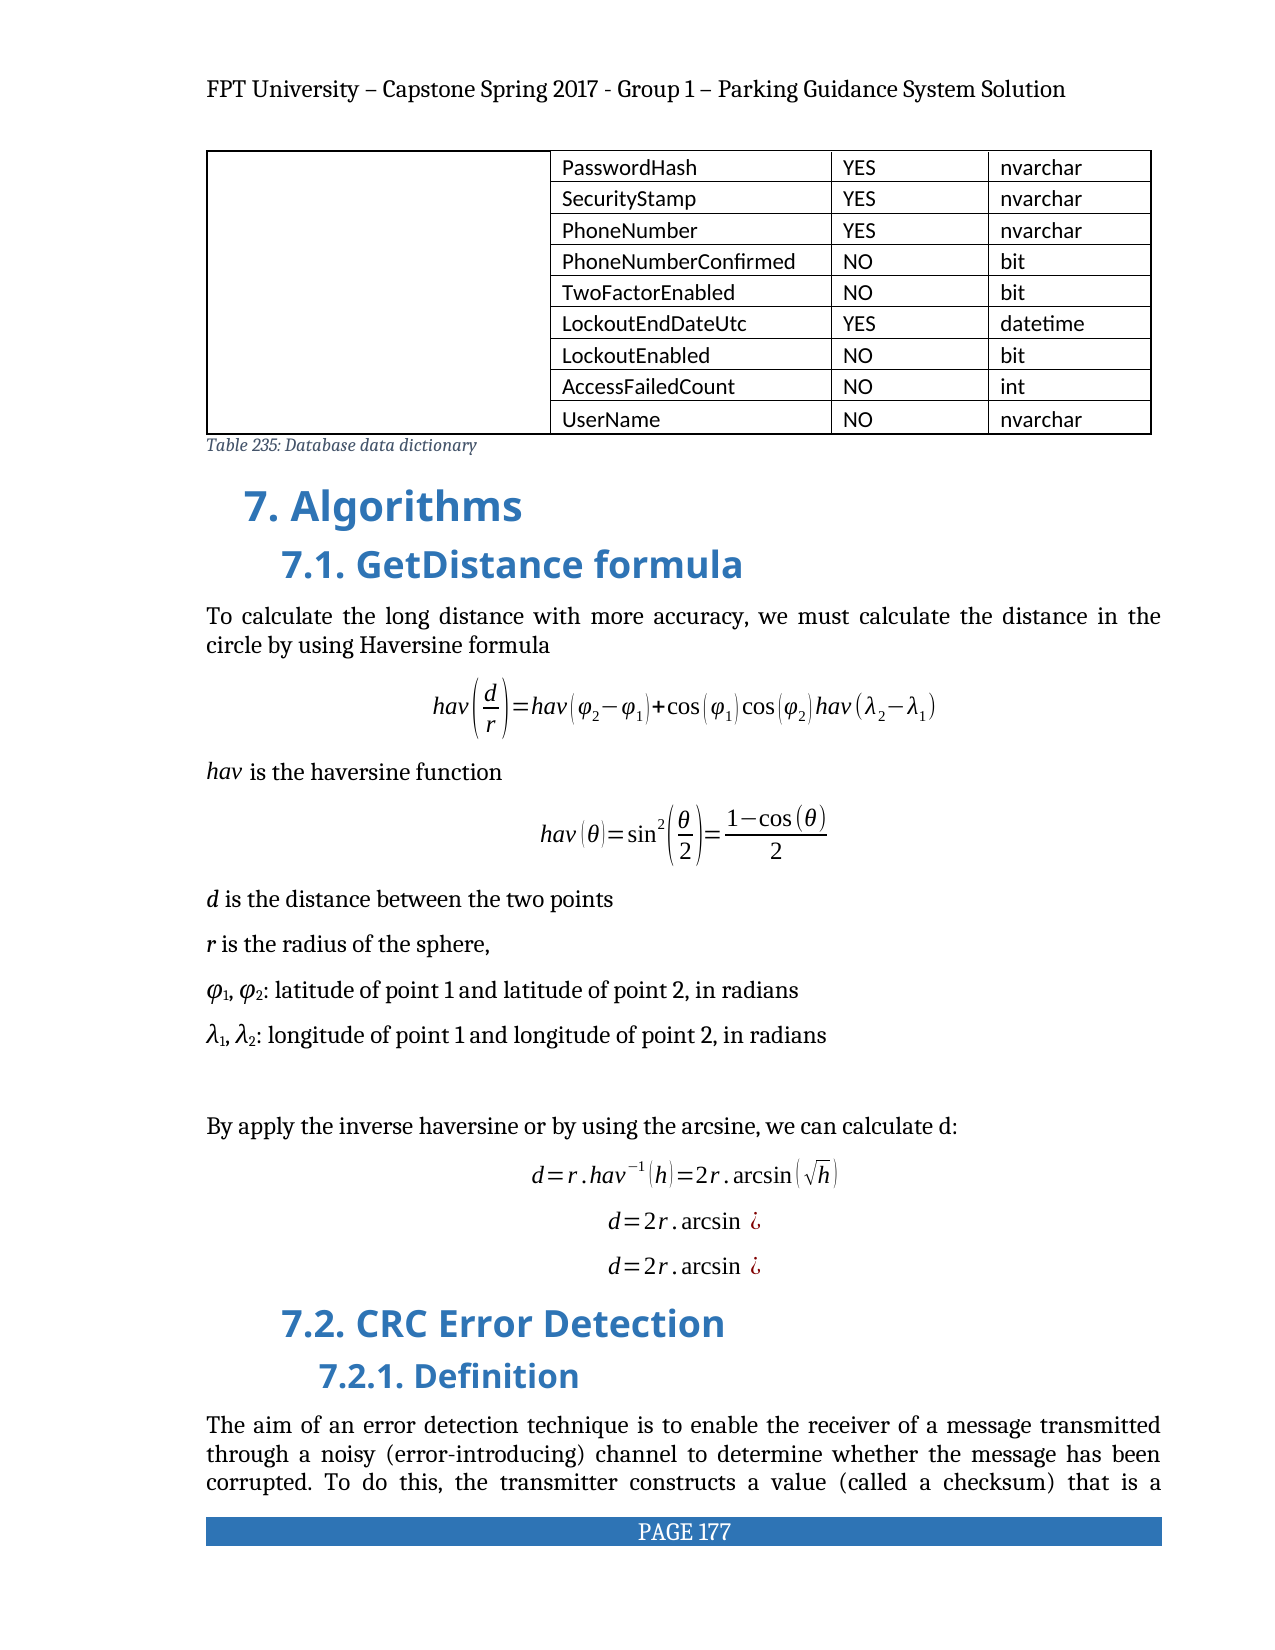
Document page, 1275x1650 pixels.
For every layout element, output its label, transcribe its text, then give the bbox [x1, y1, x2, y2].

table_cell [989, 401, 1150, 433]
text λ1, λ2: longitude of point 1 and longitude of point 2, in radians [206, 1021, 1162, 1050]
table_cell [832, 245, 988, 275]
text r is the radius of the sphere, [206, 930, 1162, 959]
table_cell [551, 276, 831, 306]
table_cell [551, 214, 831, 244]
text φ1, φ2: latitude of point 1 and latitude of point 2, in radians [206, 976, 1162, 1004]
subtitle CRC Error Detection [206, 1298, 1162, 1349]
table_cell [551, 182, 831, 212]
subtitle Definition [206, 1353, 1162, 1398]
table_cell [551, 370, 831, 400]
subtitle Algorithms [206, 477, 1162, 534]
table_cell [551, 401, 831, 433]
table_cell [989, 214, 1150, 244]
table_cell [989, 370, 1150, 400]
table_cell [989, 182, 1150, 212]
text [206, 1411, 1162, 1497]
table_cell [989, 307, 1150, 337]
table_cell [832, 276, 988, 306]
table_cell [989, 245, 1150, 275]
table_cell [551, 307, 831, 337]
text By apply the inverse haversine or by using the arcsine, we can calculate d: [206, 1112, 1162, 1141]
text is the haversine function [206, 758, 1162, 786]
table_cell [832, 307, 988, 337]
subtitle GetDistance formula [206, 538, 1162, 589]
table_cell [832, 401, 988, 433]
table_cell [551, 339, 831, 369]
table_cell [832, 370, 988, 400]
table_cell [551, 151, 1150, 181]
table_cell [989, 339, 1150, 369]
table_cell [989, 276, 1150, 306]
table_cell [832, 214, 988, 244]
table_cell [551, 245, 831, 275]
text d is the distance between the two points [206, 885, 1162, 913]
text To calculate the long distance with more accuracy, we must calculate the distance in the circle by using Haversine formula [206, 602, 1162, 659]
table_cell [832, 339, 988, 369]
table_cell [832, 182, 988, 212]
